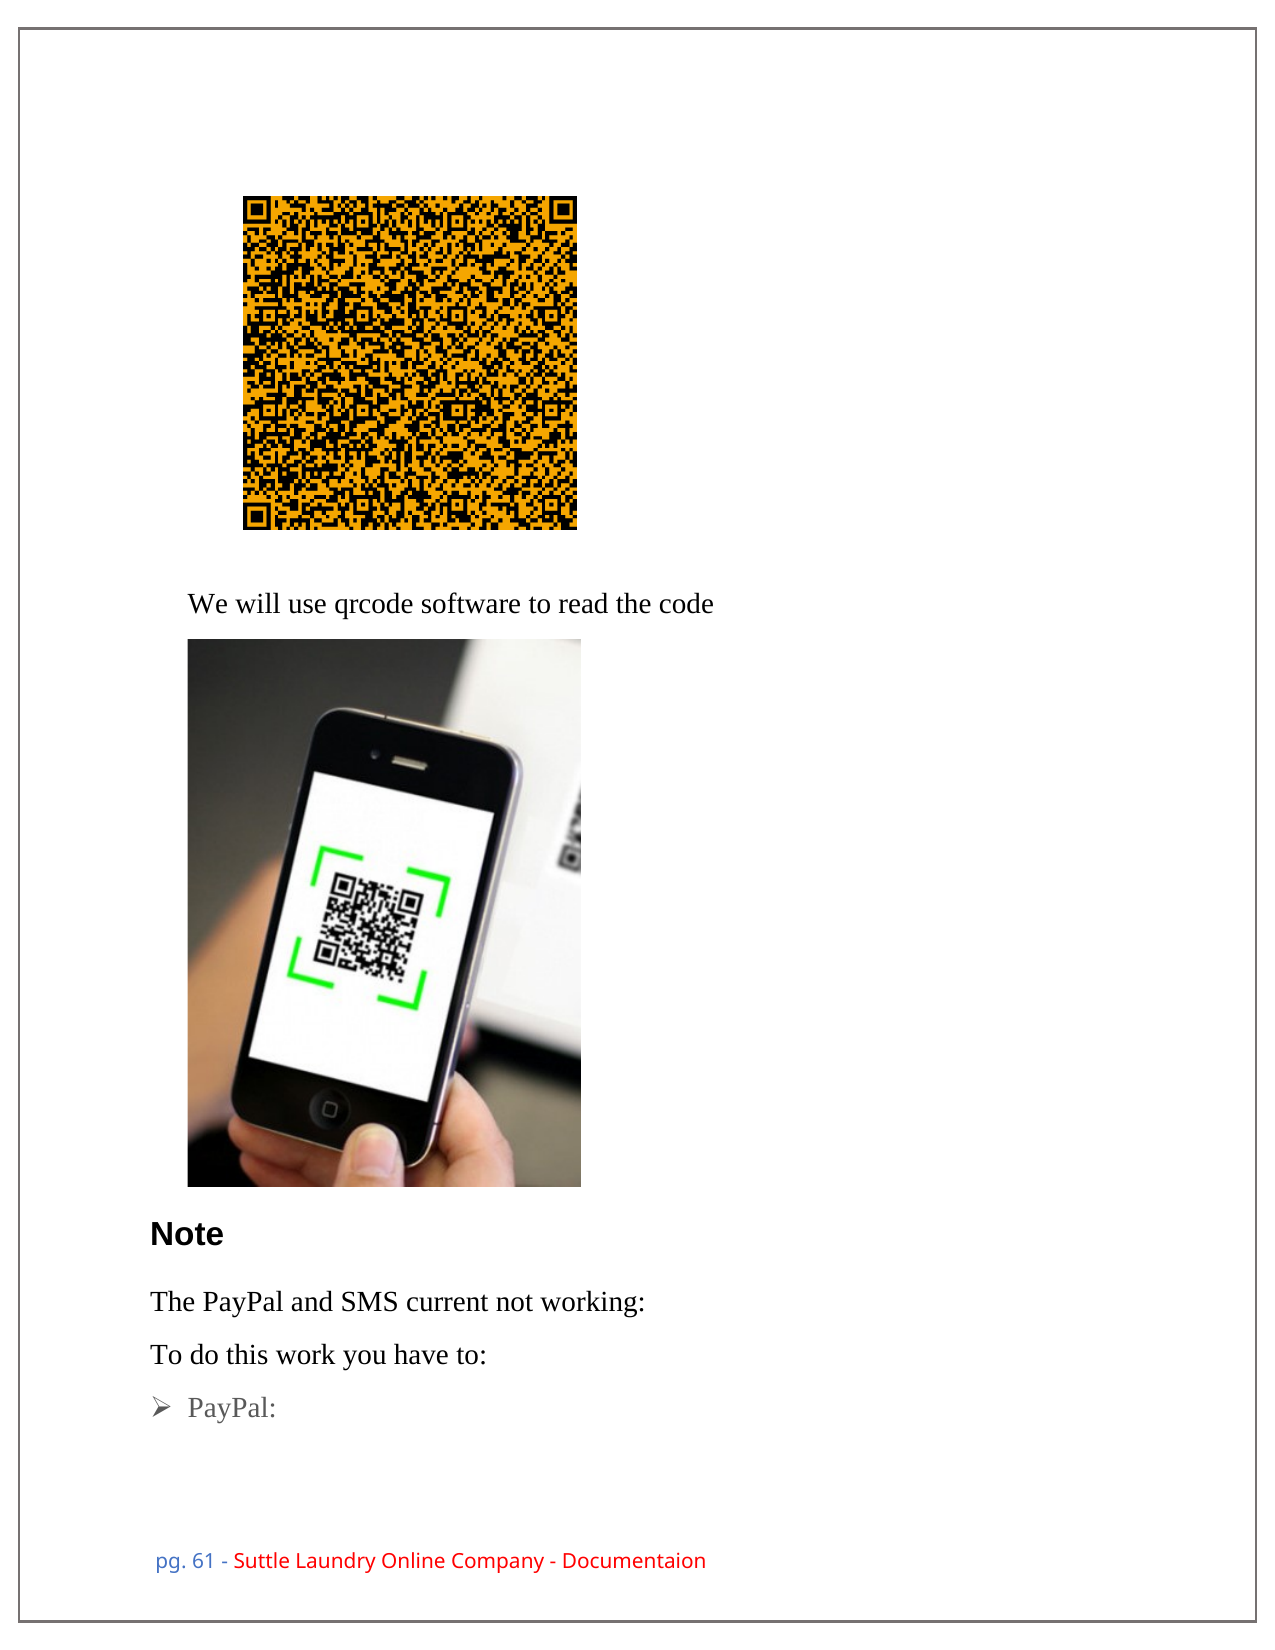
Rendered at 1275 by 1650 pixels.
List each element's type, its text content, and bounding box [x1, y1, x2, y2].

list PayPal: [150, 1390, 1125, 1423]
text To do this work you have to: [150, 1337, 1125, 1371]
picture [187, 639, 581, 1187]
text The PayPal and SMS current not working: [150, 1284, 1125, 1318]
picture [187, 150, 634, 568]
text We will use qrcode software to read the code [187, 586, 1125, 620]
subtitle Note [150, 1214, 1125, 1252]
